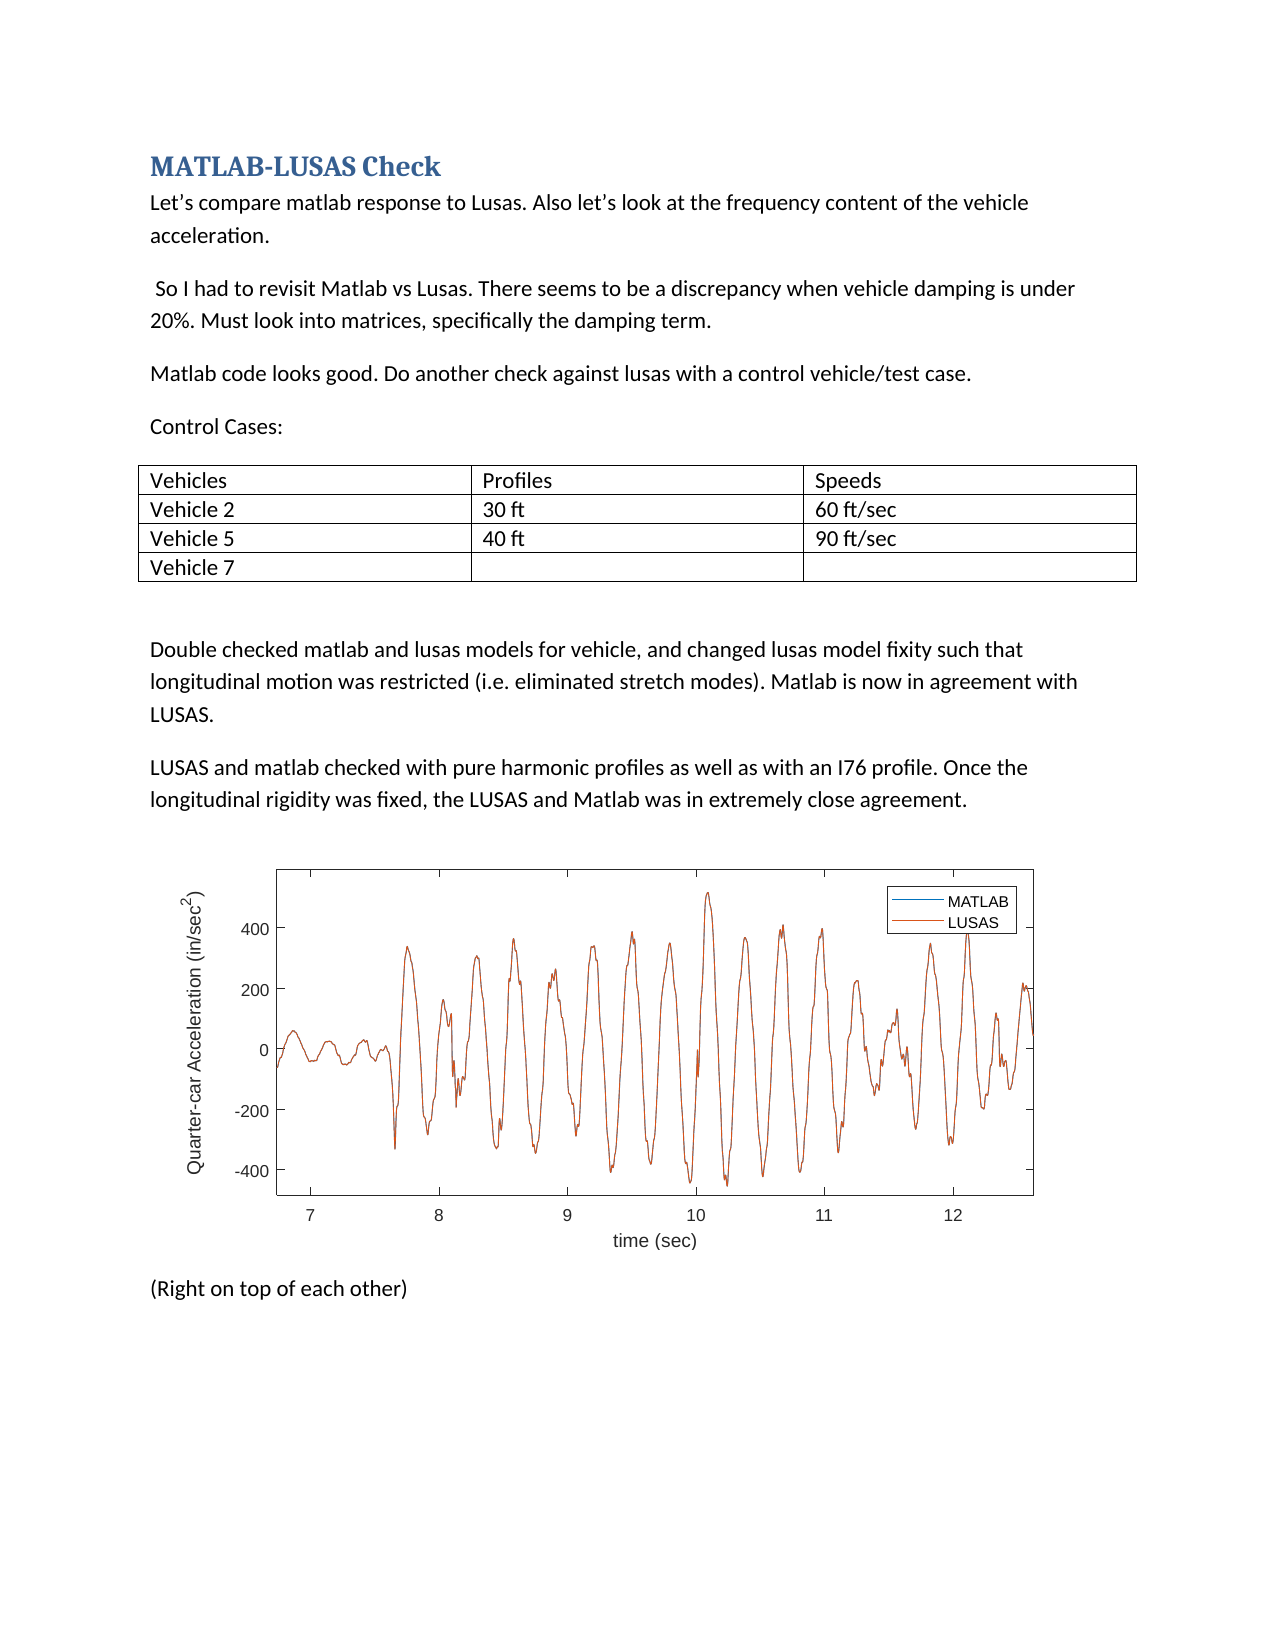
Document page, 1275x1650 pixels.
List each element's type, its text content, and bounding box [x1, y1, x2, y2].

text Double checked matlab and lusas models for vehicle, and changed lusas model fixity such that longitudinal motion was restricted (i.e. eliminated stretch modes). Matlab is now in agreement with LUSAS. [150, 635, 1125, 728]
table_cell 60 ft/sec [804, 495, 1136, 523]
table_cell 90 ft/sec [804, 524, 1136, 552]
table_header Speeds [804, 466, 1136, 494]
table_cell [472, 553, 803, 581]
table_header Profiles [472, 466, 803, 494]
text (Right on top of each other) [150, 1274, 1125, 1302]
text So I had to revisit Matlab vs Lusas. There seems to be a discrepancy when vehicle damping is under 20%. Must look into matrices, specifically the damping term. [150, 274, 1125, 334]
table_cell [804, 553, 1136, 581]
table_cell 40 ft [472, 524, 803, 552]
table_cell Vehicle 5 [139, 524, 471, 552]
table_cell Vehicle 7 [139, 553, 471, 581]
table_cell Vehicle 2 [139, 495, 471, 523]
table_cell 30 ft [472, 495, 803, 523]
table_header Vehicles [139, 466, 471, 494]
text LUSAS and matlab checked with pure harmonic profiles as well as with an I76 profile. Once the longitudinal rigidity was fixed, the LUSAS and Matlab was in extremely close agreement. [150, 753, 1125, 813]
text Let’s compare matlab response to Lusas. Also let’s look at the frequency content of the vehicle acceleration. [150, 188, 1125, 249]
subtitle MATLAB-LUSAS Check [150, 150, 1125, 183]
text Matlab code looks good. Do another check against lusas with a control vehicle/test case. [150, 359, 1125, 387]
text Control Cases: [150, 412, 1125, 440]
